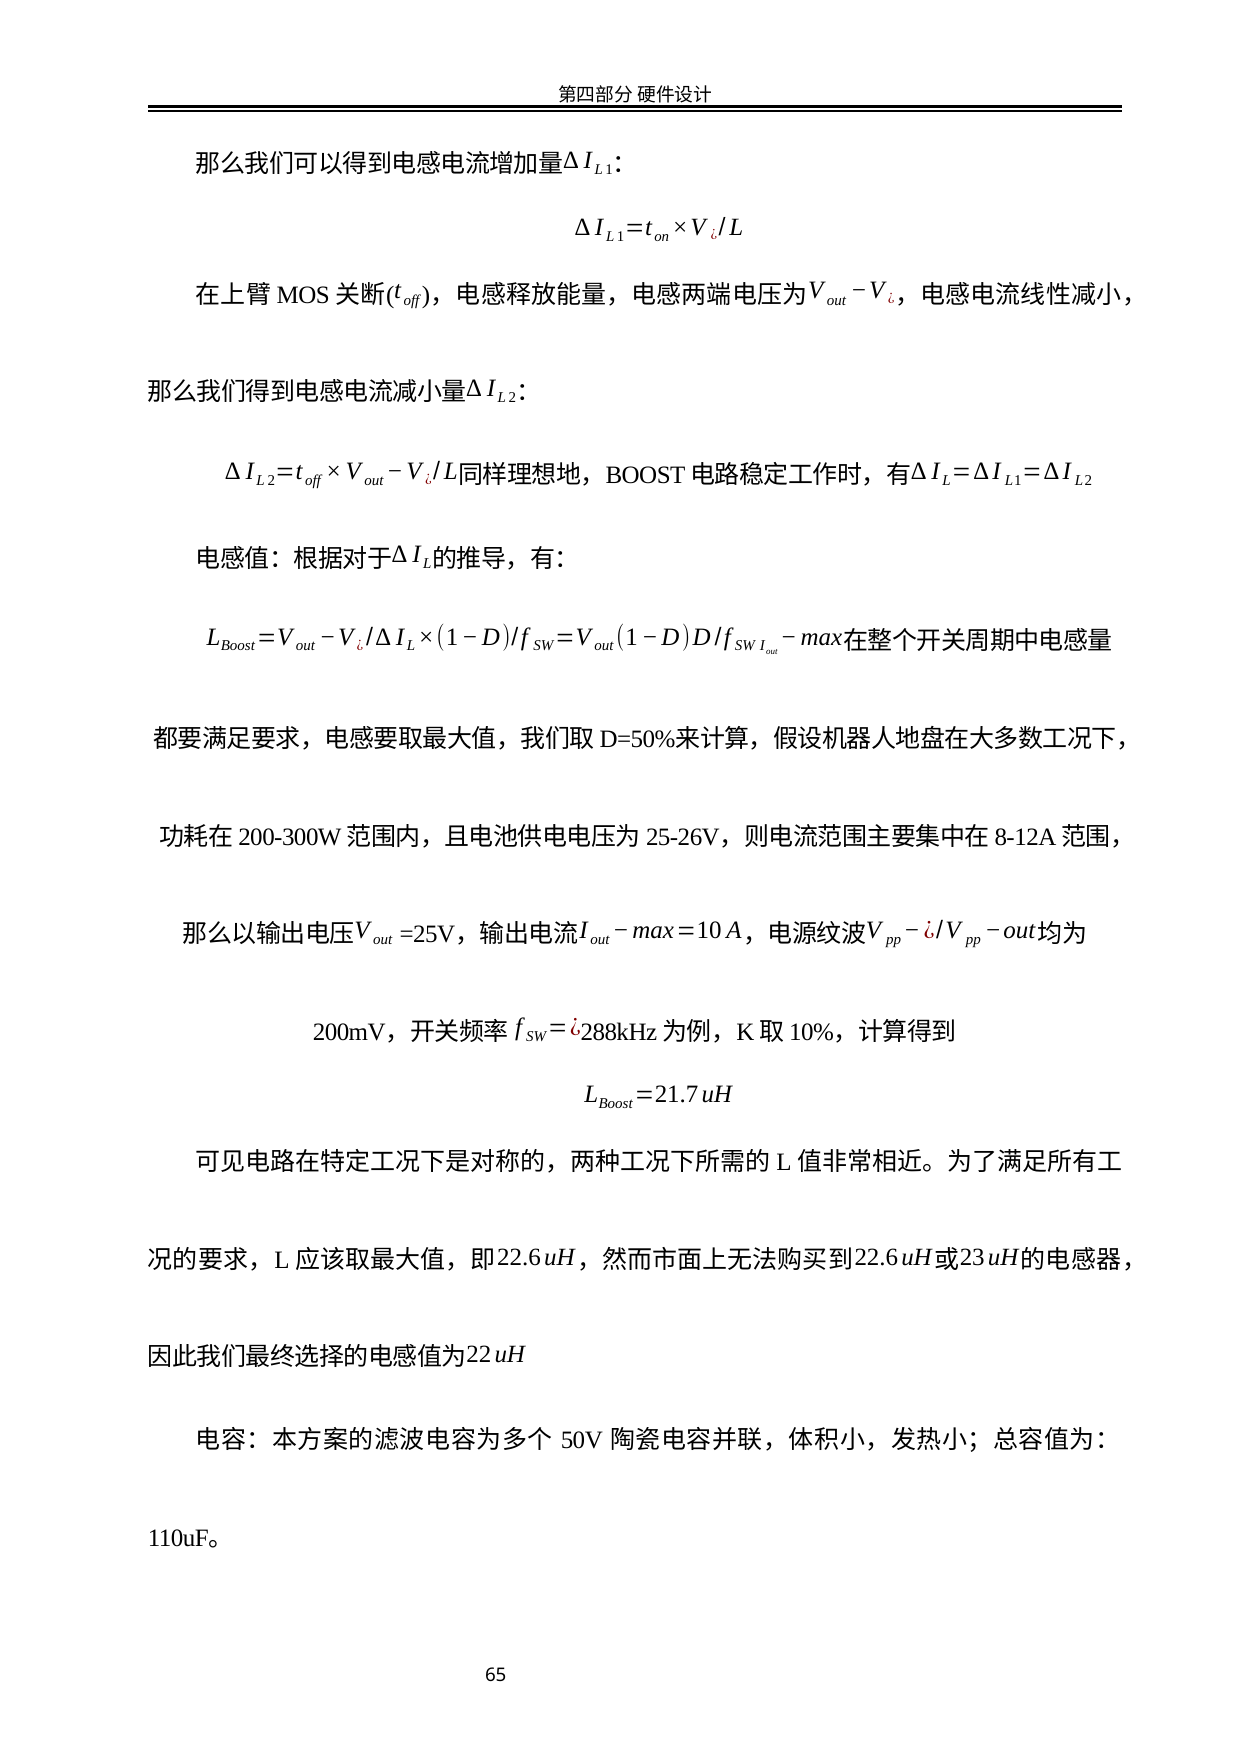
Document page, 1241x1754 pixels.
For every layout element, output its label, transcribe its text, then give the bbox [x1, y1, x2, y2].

text 在上臂MOS关断()，电感释放能量，电感两端电压为，电感电流线性减小，那么我们得到电感电流减小量： [148, 260, 1122, 422]
text 在整个开关周期中电感量都要满足要求，电感要取最大值，我们取D=50%来计算，假设机器人地盘在大多数工况下，功耗在200-300W范围内，且电池供电电压为25-26V，则电流范围主要集中在8-12A范围，那么以输出电压 =25V，输出电流，电源纹波均为200mV，开关频率 288kHz为例，K取10%，计算得到 [148, 607, 1122, 1062]
text 电感值：根据对于的推导，有： [148, 524, 1122, 589]
text 那么我们可以得到电感电流增加量： [148, 129, 1122, 194]
text 同样理想地，BOOST电路稳定工作时，有 [148, 441, 1122, 506]
text 电容：本方案的滤波电容为多个 50V 陶瓷电容并联，体积小，发热小；总容值为：110uF。 [148, 1406, 1122, 1568]
text 可见电路在特定工况下是对称的，两种工况下所需的L值非常相近。为了满足所有工况的要求，L应该取最大值，即，然而市面上无法购买到或的电感器，因此我们最终选择的电感值为 [148, 1127, 1122, 1387]
